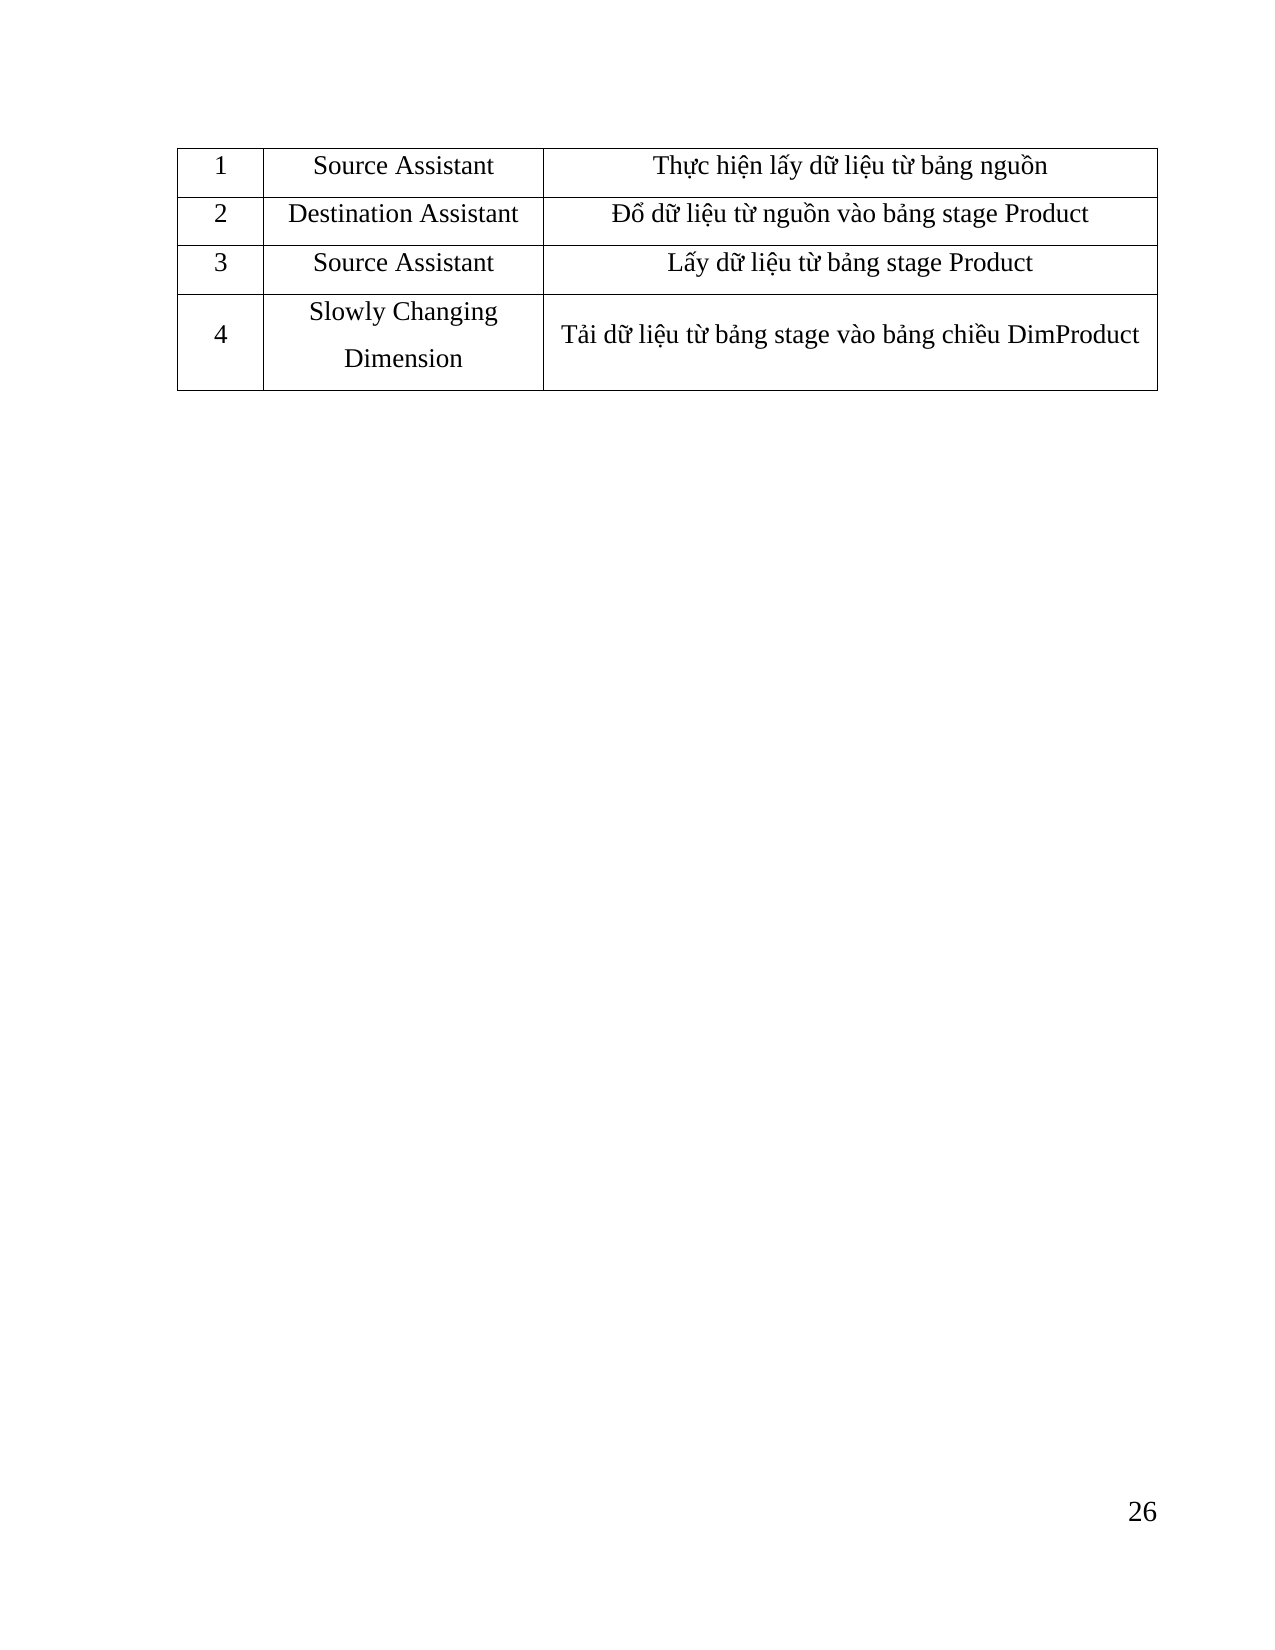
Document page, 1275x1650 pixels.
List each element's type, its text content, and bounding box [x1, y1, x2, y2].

table_cell 4 [178, 295, 263, 390]
table_cell Destination Assistant [264, 198, 543, 245]
table_cell 1 [178, 149, 263, 197]
table_cell Lấy dữ liệu từ bảng stage Product [544, 246, 1157, 294]
table_cell 2 [178, 198, 263, 245]
table_cell Source Assistant [264, 149, 543, 197]
table_cell Tải dữ liệu từ bảng stage vào bảng chiều DimProduct [544, 295, 1157, 390]
table_cell Thực hiện lấy dữ liệu từ bảng nguồn [544, 149, 1157, 197]
table_cell Source Assistant [264, 246, 543, 294]
table_cell Slowly Changing Dimension [264, 295, 543, 390]
table_cell 3 [178, 246, 263, 294]
table_cell Đổ dữ liệu từ nguồn vào bảng stage Product [544, 198, 1157, 245]
